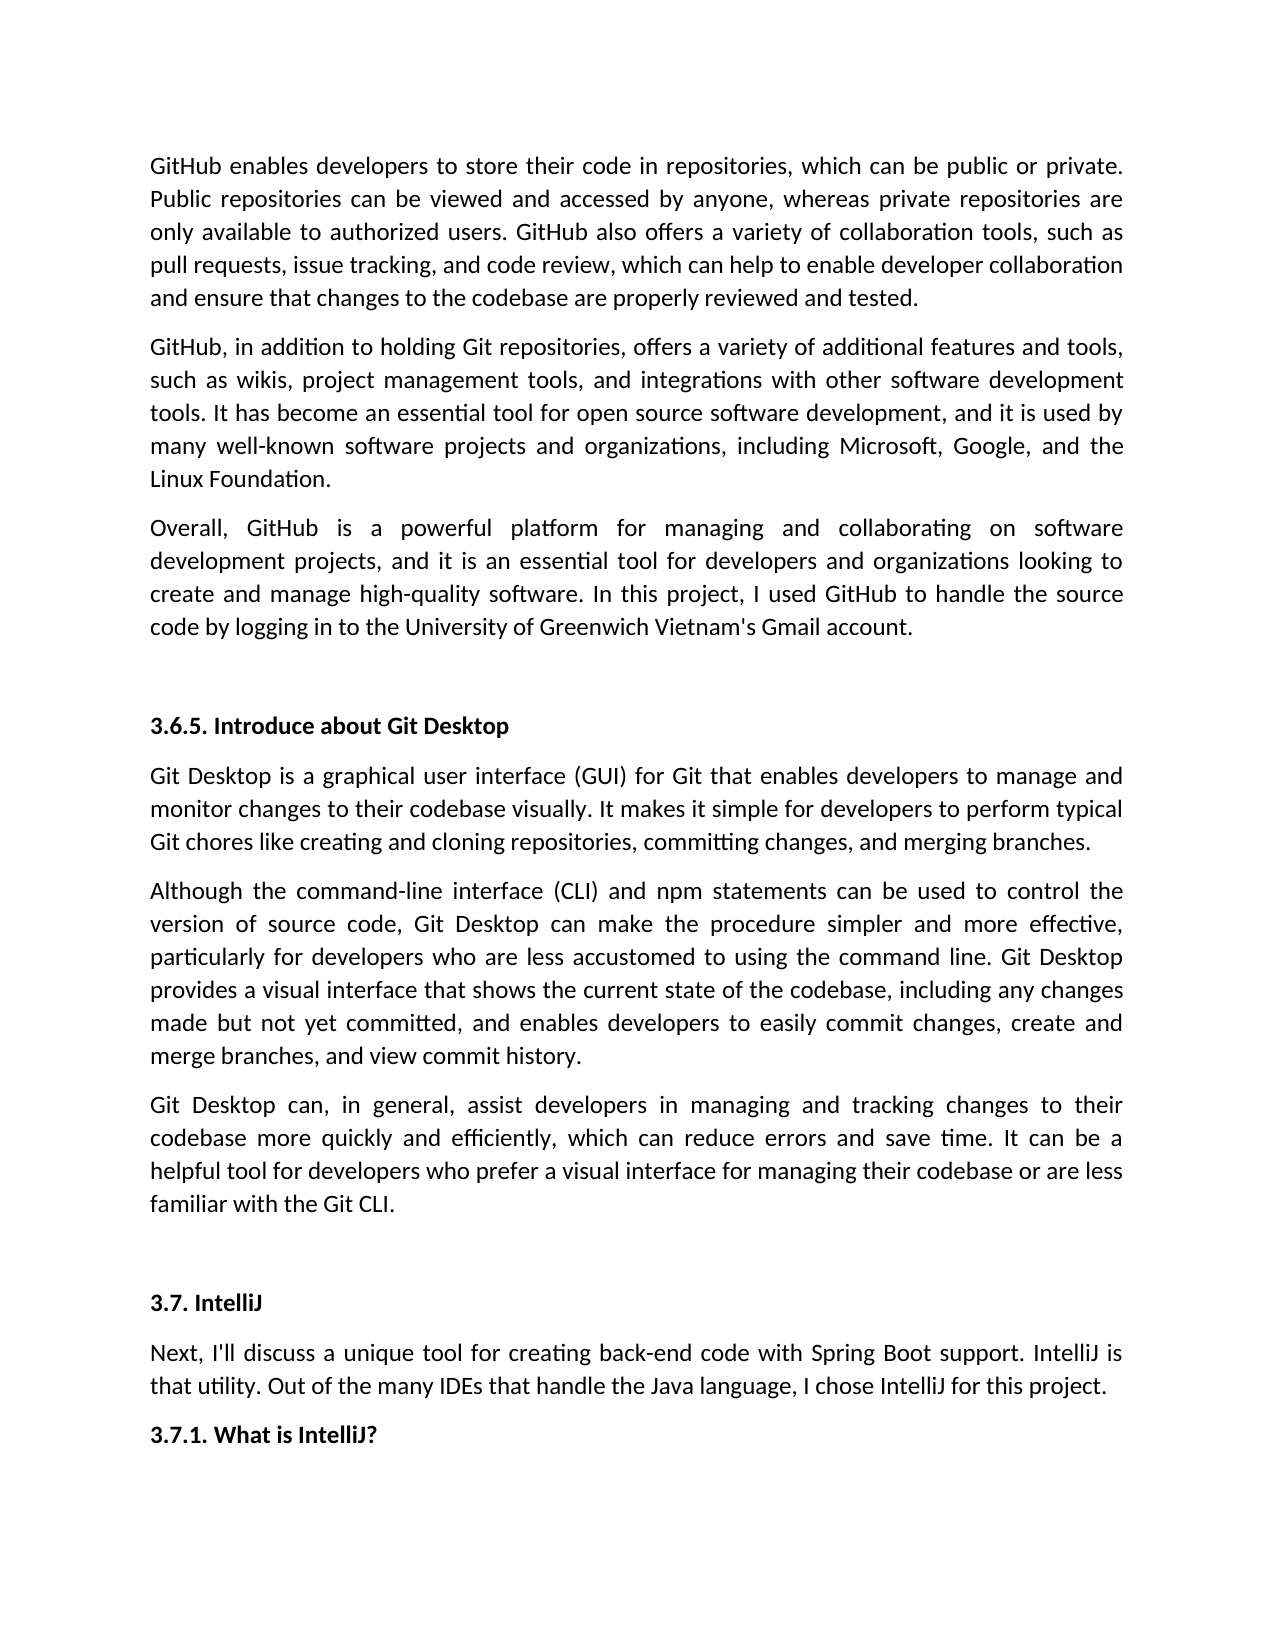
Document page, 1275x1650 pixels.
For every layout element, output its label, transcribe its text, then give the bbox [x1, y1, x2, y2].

text Next, I'll discuss a unique tool for creating back-end code with Spring Boot support. IntelliJ is that utility. Out of the many IDEs that handle the Java language, I chose IntelliJ for this project. [150, 1337, 1125, 1401]
text GitHub, in addition to holding Git repositories, offers a variety of additional features and tools, such as wikis, project management tools, and integrations with other software development tools. It has become an essential tool for open source software development, and it is used by many well-known software projects and organizations, including Microsoft, Google, and the Linux Foundation. [150, 331, 1125, 493]
text 3.7.1. What is IntelliJ? [150, 1419, 1125, 1450]
text Git Desktop can, in general, assist developers in managing and tracking changes to their codebase more quickly and efficiently, which can reduce errors and save time. It can be a helpful tool for developers who prefer a visual interface for managing their codebase or are less familiar with the Git CLI. [150, 1089, 1125, 1219]
text GitHub enables developers to store their code in repositories, which can be public or private. Public repositories can be viewed and accessed by anyone, whereas private repositories are only available to authorized users. GitHub also offers a variety of collaboration tools, such as pull requests, issue tracking, and code review, which can help to enable developer collaboration and ensure that changes to the codebase are properly reviewed and tested. [150, 150, 1125, 312]
text 3.7. IntelliJ [150, 1287, 1125, 1318]
text 3.6.5. Introduce about Git Desktop [150, 710, 1125, 741]
text Although the command-line interface (CLI) and npm statements can be used to control the version of source code, Git Desktop can make the procedure simpler and more effective, particularly for developers who are less accustomed to using the command line. Git Desktop provides a visual interface that shows the current state of the codebase, including any changes made but not yet committed, and enables developers to easily commit changes, create and merge branches, and view commit history. [150, 875, 1125, 1071]
text Overall, GitHub is a powerful platform for managing and collaborating on software development projects, and it is an essential tool for developers and organizations looking to create and manage high-quality software. In this project, I used GitHub to handle the source code by logging in to the University of Greenwich Vietnam's Gmail account. [150, 512, 1125, 642]
text Git Desktop is a graphical user interface (GUI) for Git that enables developers to manage and monitor changes to their codebase visually. It makes it simple for developers to perform typical Git chores like creating and cloning repositories, committing changes, and merging branches. [150, 760, 1125, 856]
